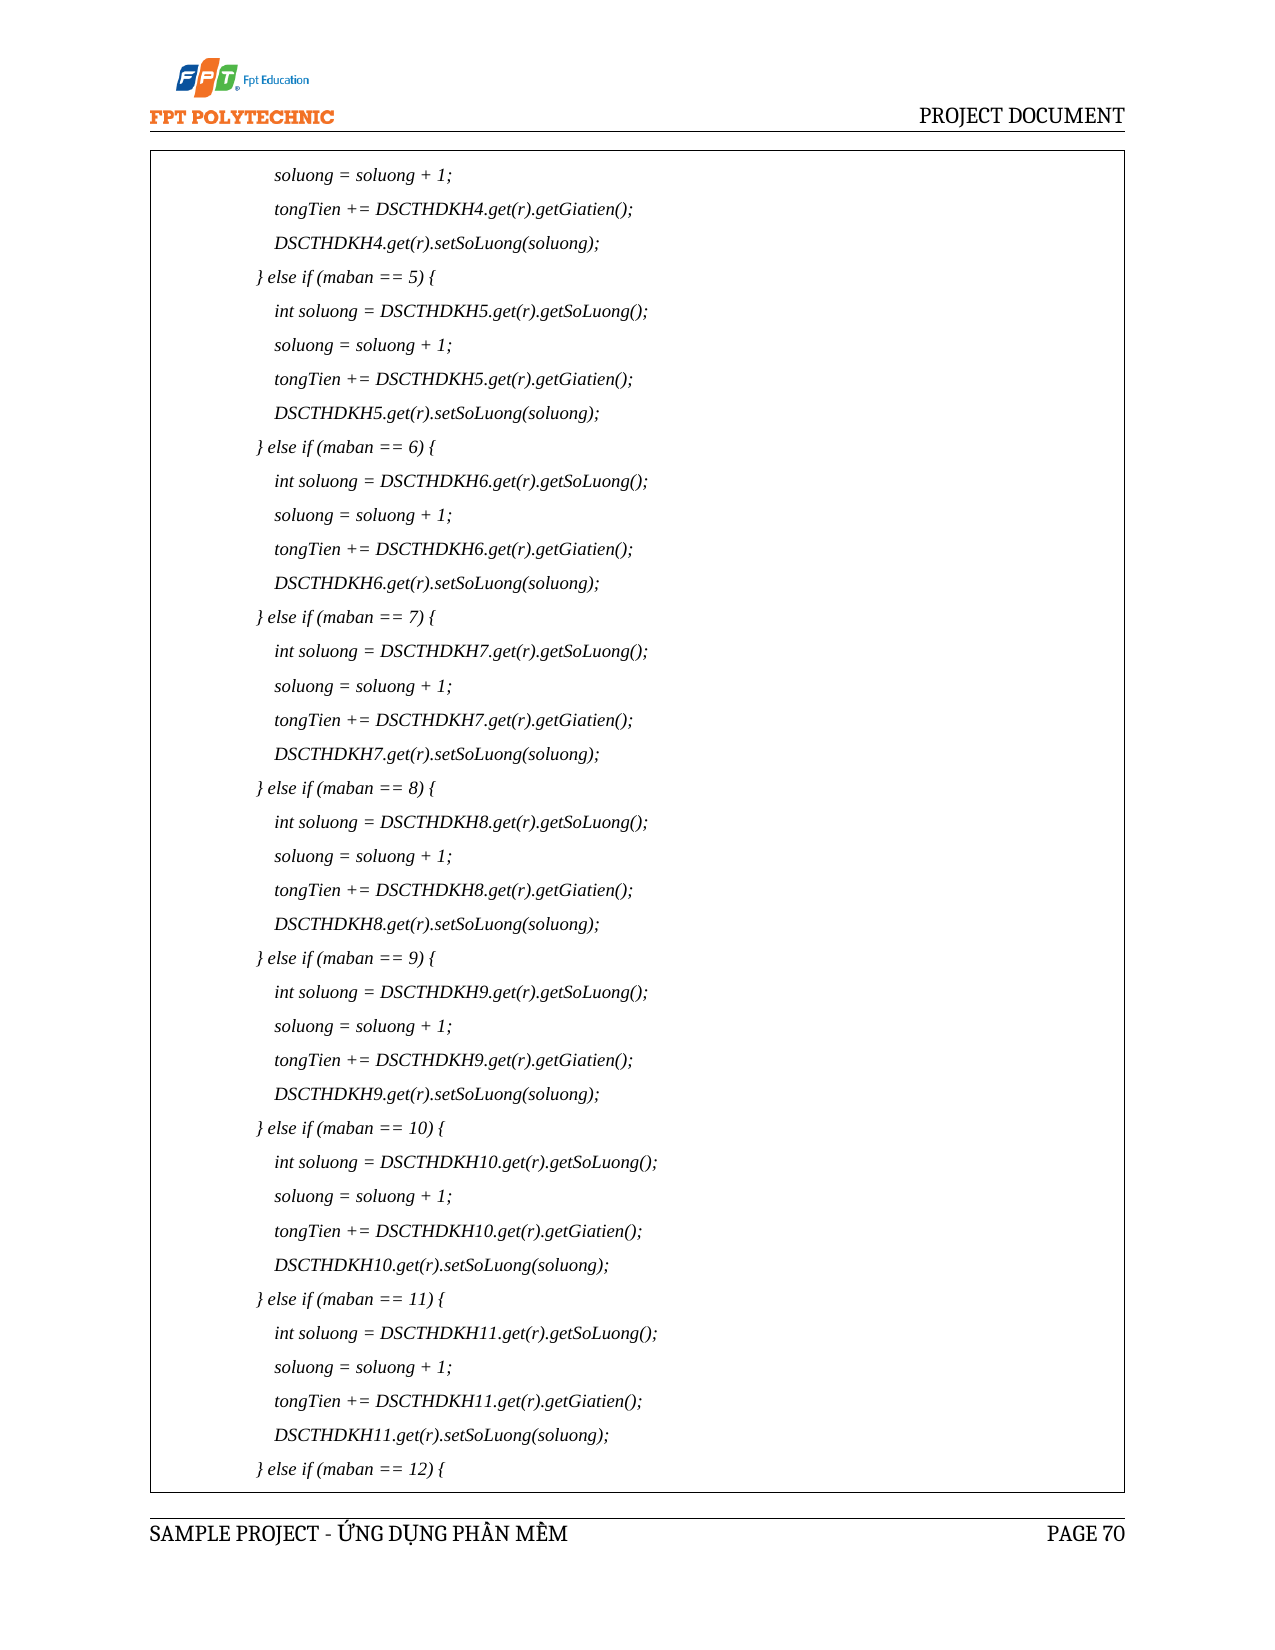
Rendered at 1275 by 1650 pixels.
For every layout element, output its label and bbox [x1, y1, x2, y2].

picture [150, 58, 336, 124]
table_header [151, 151, 1124, 1492]
